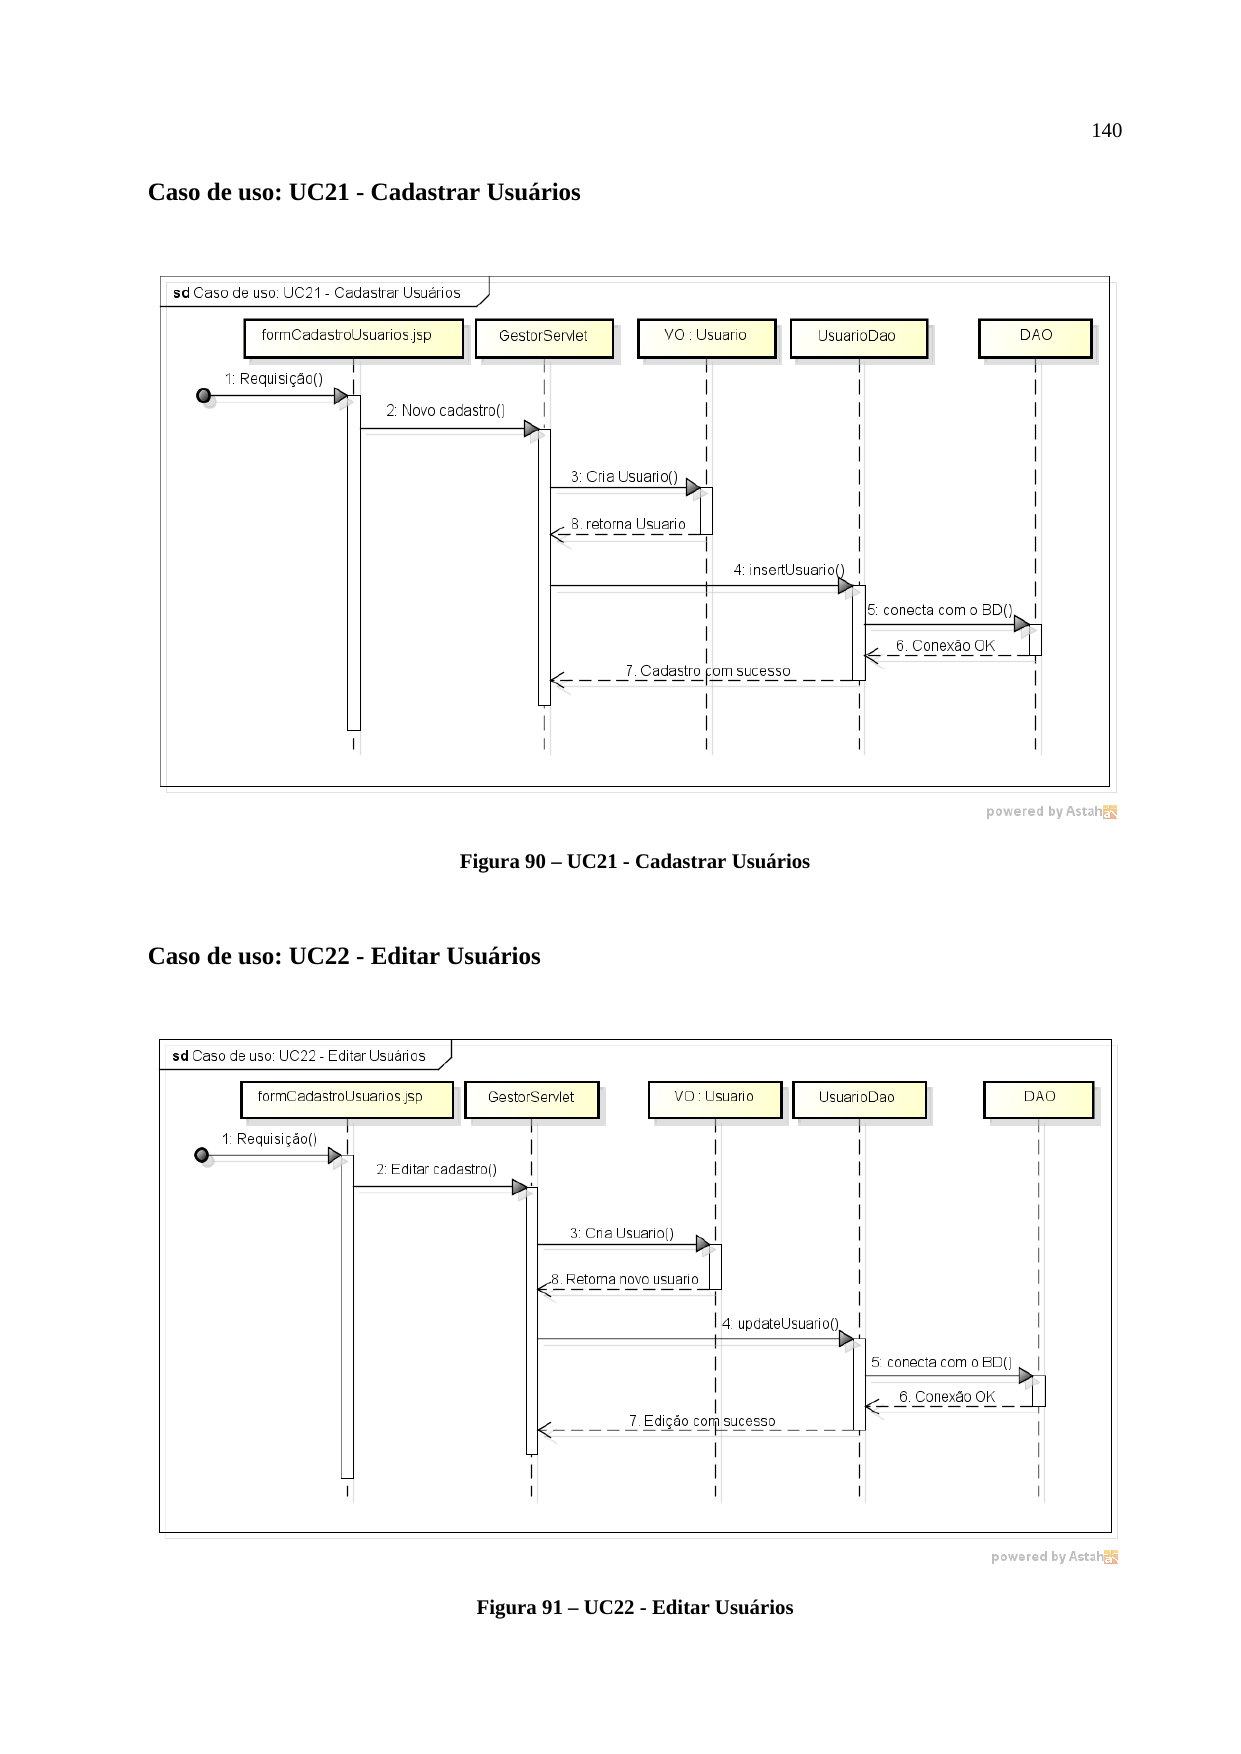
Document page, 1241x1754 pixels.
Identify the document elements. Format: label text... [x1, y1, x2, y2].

picture [147, 1027, 1122, 1568]
text Caso de uso: UC22 - Editar Usuários [148, 941, 1122, 970]
picture [147, 263, 1121, 823]
text Caso de uso: UC21 - Cadastrar Usuários [148, 177, 1122, 206]
